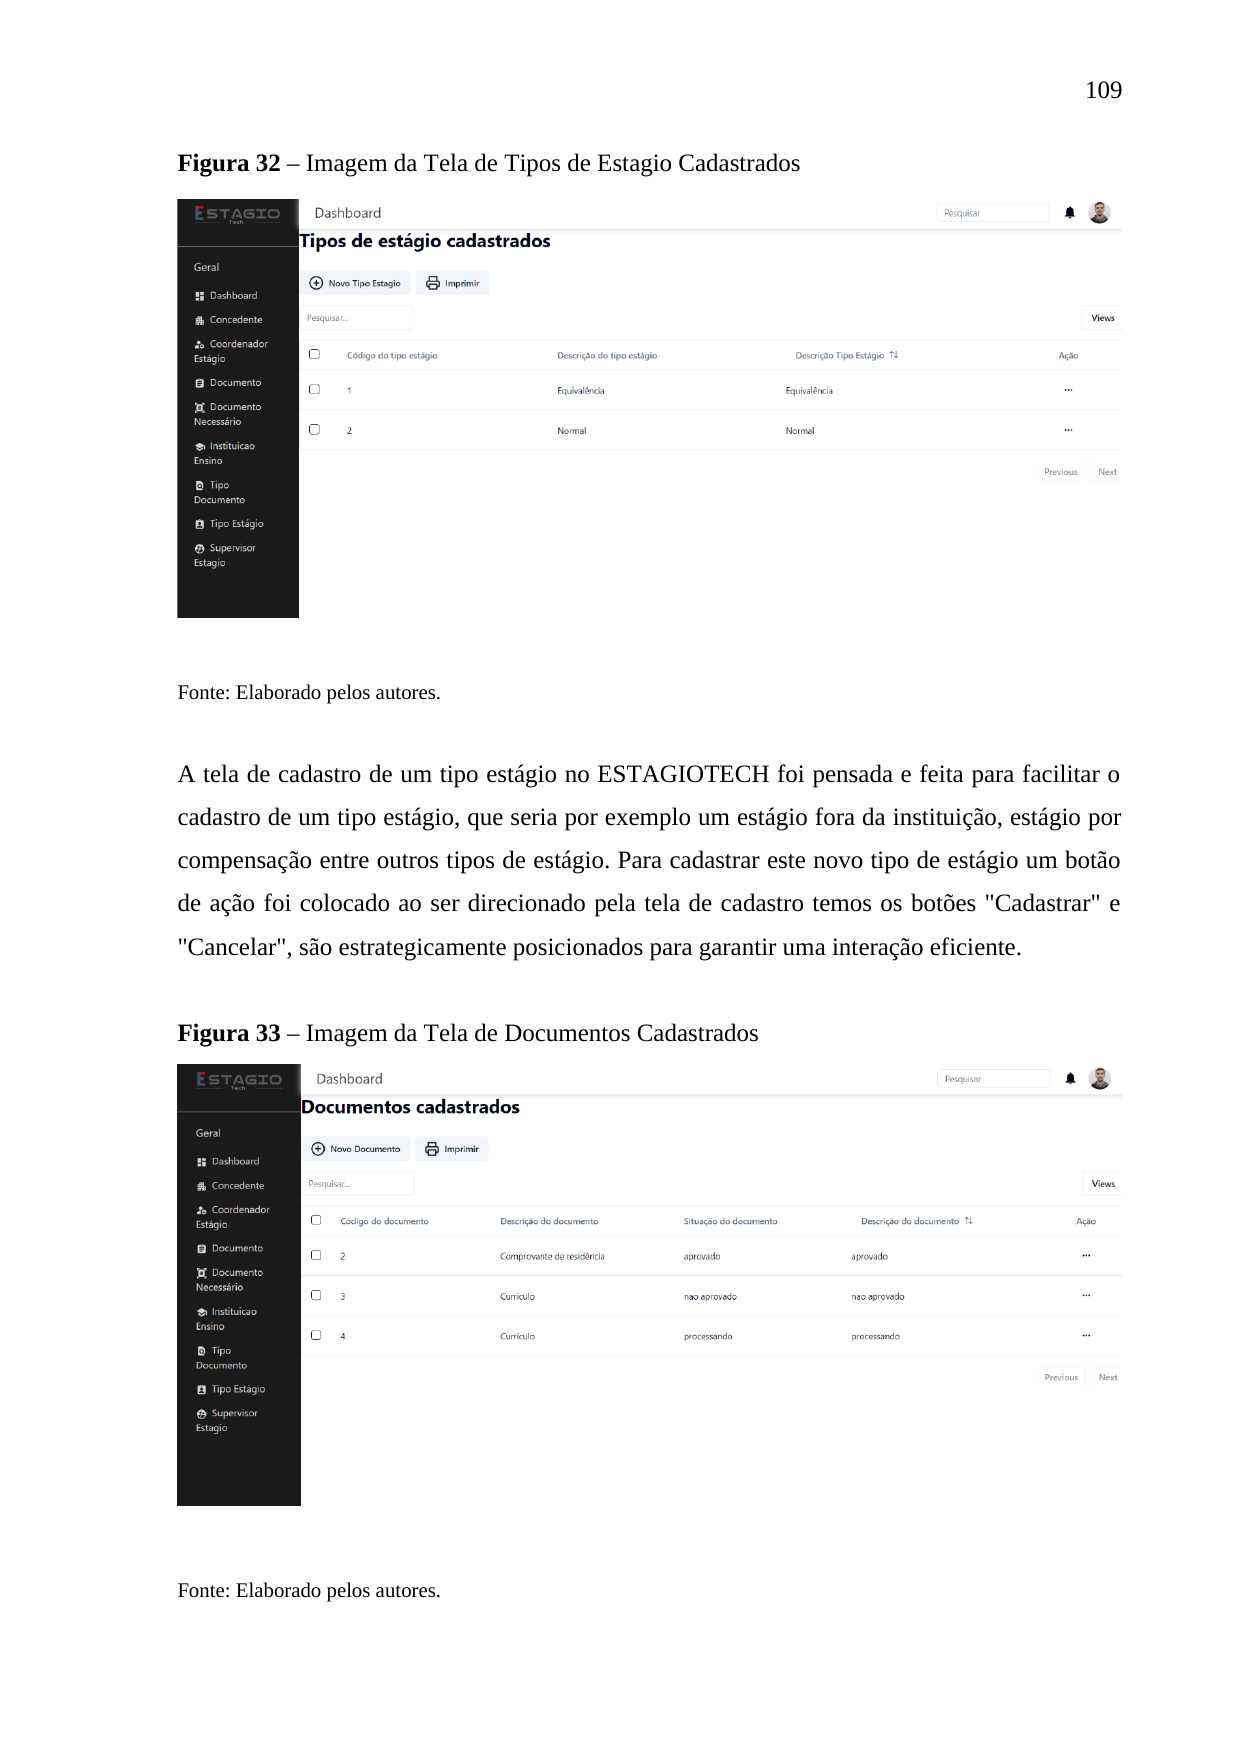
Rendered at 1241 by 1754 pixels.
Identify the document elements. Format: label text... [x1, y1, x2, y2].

picture [177, 199, 1123, 618]
picture [177, 1064, 1123, 1506]
text Fonte: Elaborado pelos autores. [177, 680, 1122, 704]
text Fonte: Elaborado pelos autores. [177, 1577, 1122, 1602]
text Figura 32 – Imagem da Tela de Tipos de Estagio Cadastrados [177, 148, 1122, 176]
text A tela de cadastro de um tipo estágio no ESTAGIOTECH foi pensada e feita para facilitar o cadastro de um tipo estágio, que seria por exemplo um estágio fora da instituição, estágio por compensação entre outros tipos de estágio. Para cadastrar este novo tipo de estágio um botão de ação foi colocado ao ser direcionado pela tela de cadastro temos os botões "Cadastrar" e "Cancelar", são estrategicamente posicionados para garantir uma interação eficiente. [177, 759, 1122, 960]
text Figura 33 – Imagem da Tela de Documentos Cadastrados [177, 1018, 1122, 1047]
